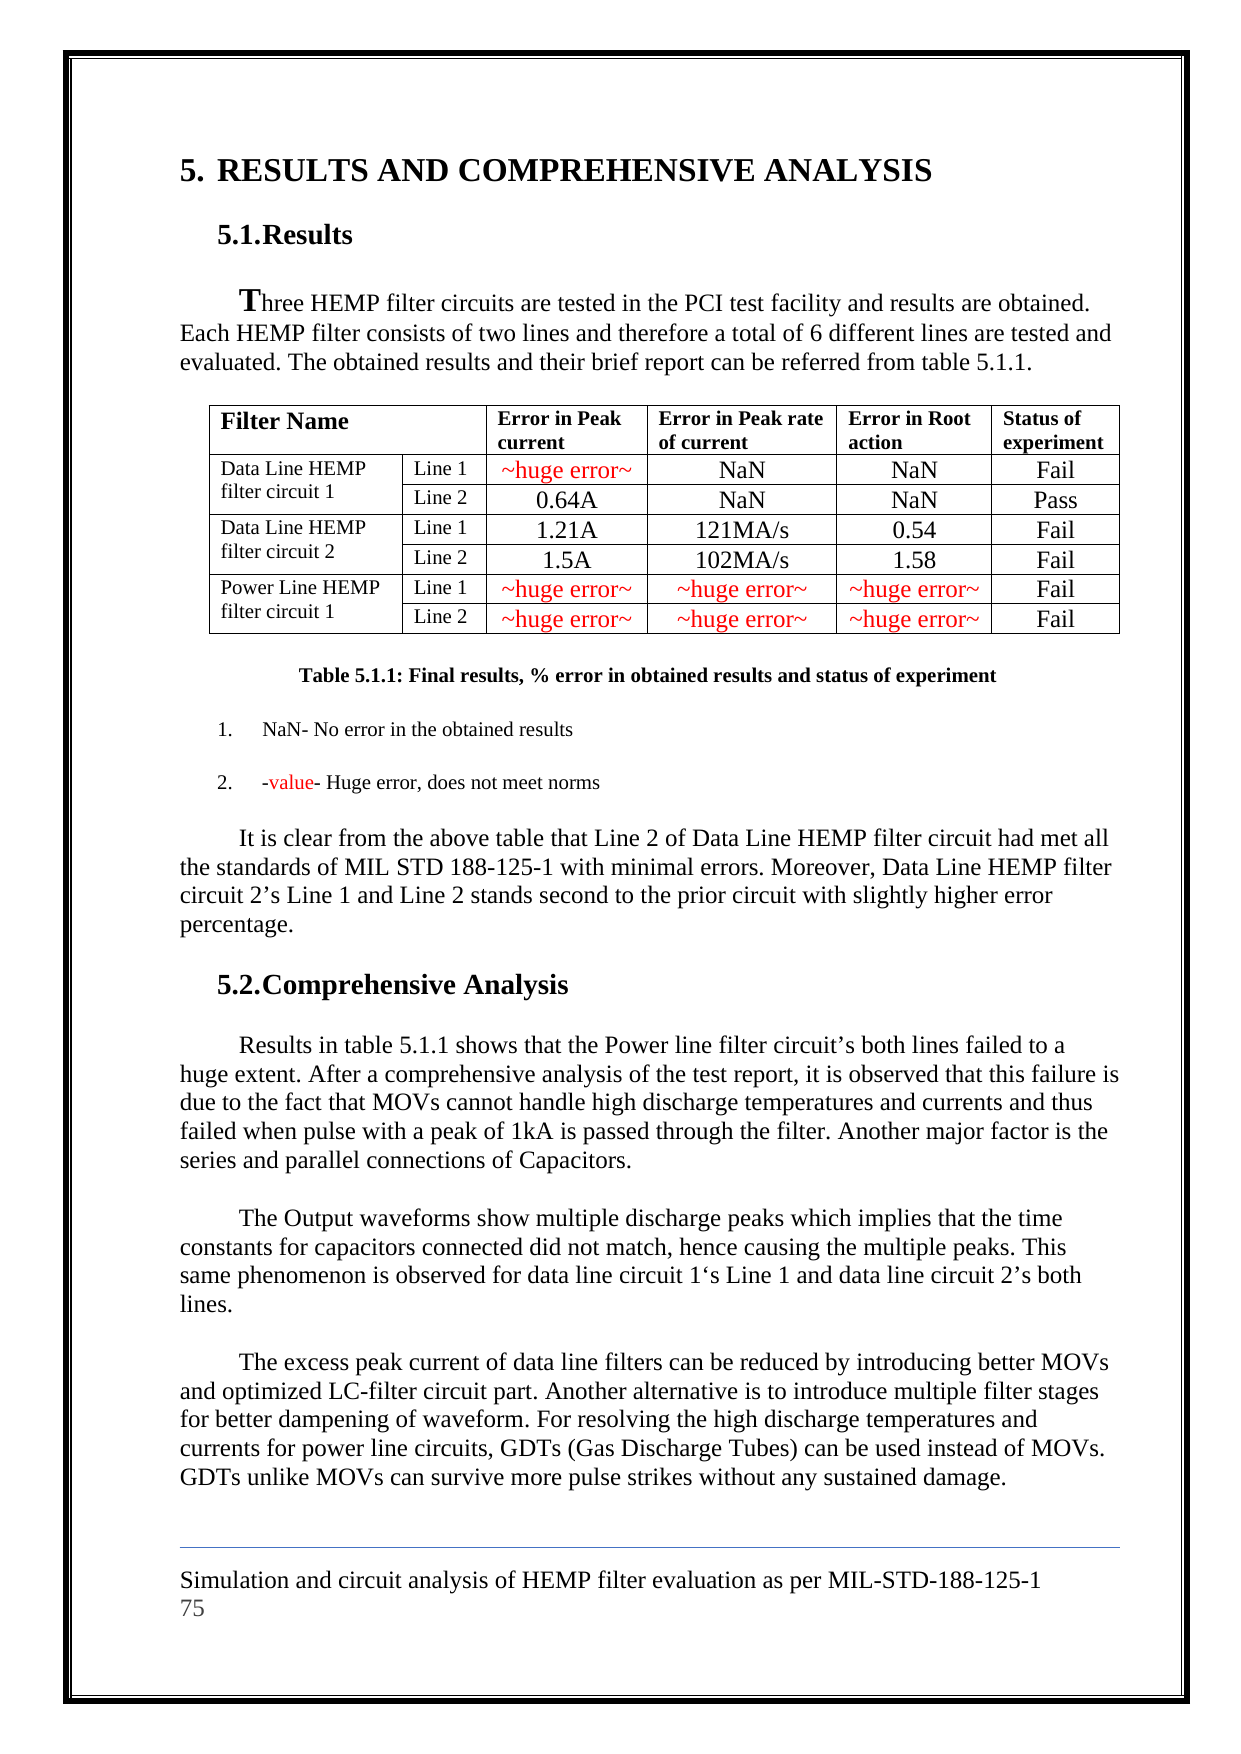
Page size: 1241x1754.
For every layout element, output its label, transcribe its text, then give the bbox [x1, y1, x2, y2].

table_cell ~huge error~ [487, 575, 647, 603]
table_cell Fail [992, 604, 1119, 633]
list RESULTS AND COMPREHENSIVE ANALYSIS [179, 150, 1120, 188]
list It is clear from the above table that Line 2 of Data Line HEMP filter circuit had met all the standards of MIL STD 188-125-1 with minimal errors. Moreover, Data Line HEMP filter circuit 2’s Line 1 and Line 2 stands second to the prior circuit with slightly higher error percentage. [179, 823, 1120, 938]
list Three HEMP filter circuits are tested in the PCI test facility and results are obtained. Each HEMP filter consists of two lines and therefore a total of 6 different lines are tested and evaluated. The obtained results and their brief report can be referred from table 5.1.1. [179, 280, 1120, 376]
list Table 5.1.1: Final results, % error in obtained results and status of experiment [262, 663, 1120, 687]
table_cell Line 1 [403, 455, 486, 484]
table_cell 0.64A [487, 485, 647, 514]
table_cell NaN [837, 485, 991, 514]
table_cell Line 2 [403, 545, 486, 573]
table_cell Line 2 [403, 604, 486, 633]
table_header Status of experiment [992, 406, 1119, 454]
table_cell NaN [648, 485, 836, 514]
table_cell 1.58 [837, 545, 991, 573]
list -value- Huge error, does not meet norms [217, 770, 1120, 794]
list The Output waveforms show multiple discharge peaks which implies that the time constants for capacitors connected did not match, hence causing the multiple peaks. This same phenomenon is observed for data line circuit 1‘s Line 1 and data line circuit 2’s both lines. [179, 1203, 1120, 1318]
table_cell Fail [992, 455, 1119, 484]
table_header Error in Root action [837, 406, 991, 454]
list The excess peak current of data line filters can be reduced by introducing better MOVs and optimized LC-filter circuit part. Another alternative is to introduce multiple filter stages for better dampening of waveform. For resolving the high discharge temperatures and currents for power line circuits, GDTs (Gas Discharge Tubes) can be used instead of MOVs. GDTs unlike MOVs can survive more pulse strikes without any sustained damage. [179, 1347, 1120, 1491]
table_cell ~huge error~ [837, 575, 991, 603]
table_header Filter Name [210, 406, 486, 454]
table_cell 1.21A [487, 515, 647, 544]
table_cell Pass [992, 485, 1119, 514]
table_cell Line 2 [403, 485, 486, 514]
table_header Error in Peak rate of current [648, 406, 836, 454]
table_cell NaN [648, 455, 836, 484]
table_header Error in Peak current [487, 406, 647, 454]
table_cell ~huge error~ [487, 455, 647, 484]
table_cell Data Line HEMP filter circuit 1 [210, 455, 402, 514]
table_cell Fail [992, 575, 1119, 603]
table_cell Line 1 [403, 515, 486, 544]
table_cell Fail [992, 515, 1119, 544]
table_cell Line 1 [403, 575, 486, 603]
table_cell Power Line HEMP filter circuit 1 [210, 575, 402, 633]
list Results [217, 217, 1120, 251]
table_cell 102MA/s [648, 545, 836, 573]
table_cell ~huge error~ [648, 604, 836, 633]
list Results in table 5.1.1 shows that the Power line filter circuit’s both lines failed to a huge extent. After a comprehensive analysis of the test report, it is observed that this failure is due to the fact that MOVs cannot handle high discharge temperatures and currents and thus failed when pulse with a peak of 1kA is passed through the filter. Another major factor is the series and parallel connections of Capacitors. [179, 1030, 1120, 1174]
list NaN- No error in the obtained results [217, 717, 1120, 741]
table_cell Data Line HEMP filter circuit 2 [210, 515, 402, 573]
table_cell ~huge error~ [837, 604, 991, 633]
table_cell ~huge error~ [487, 604, 647, 633]
table_cell ~huge error~ [648, 575, 836, 603]
table_cell 0.54 [837, 515, 991, 544]
list Comprehensive Analysis [217, 967, 1120, 1001]
table_cell 121MA/s [648, 515, 836, 544]
table_cell Fail [992, 545, 1119, 573]
table_cell 1.5A [487, 545, 647, 573]
table_cell NaN [837, 455, 991, 484]
